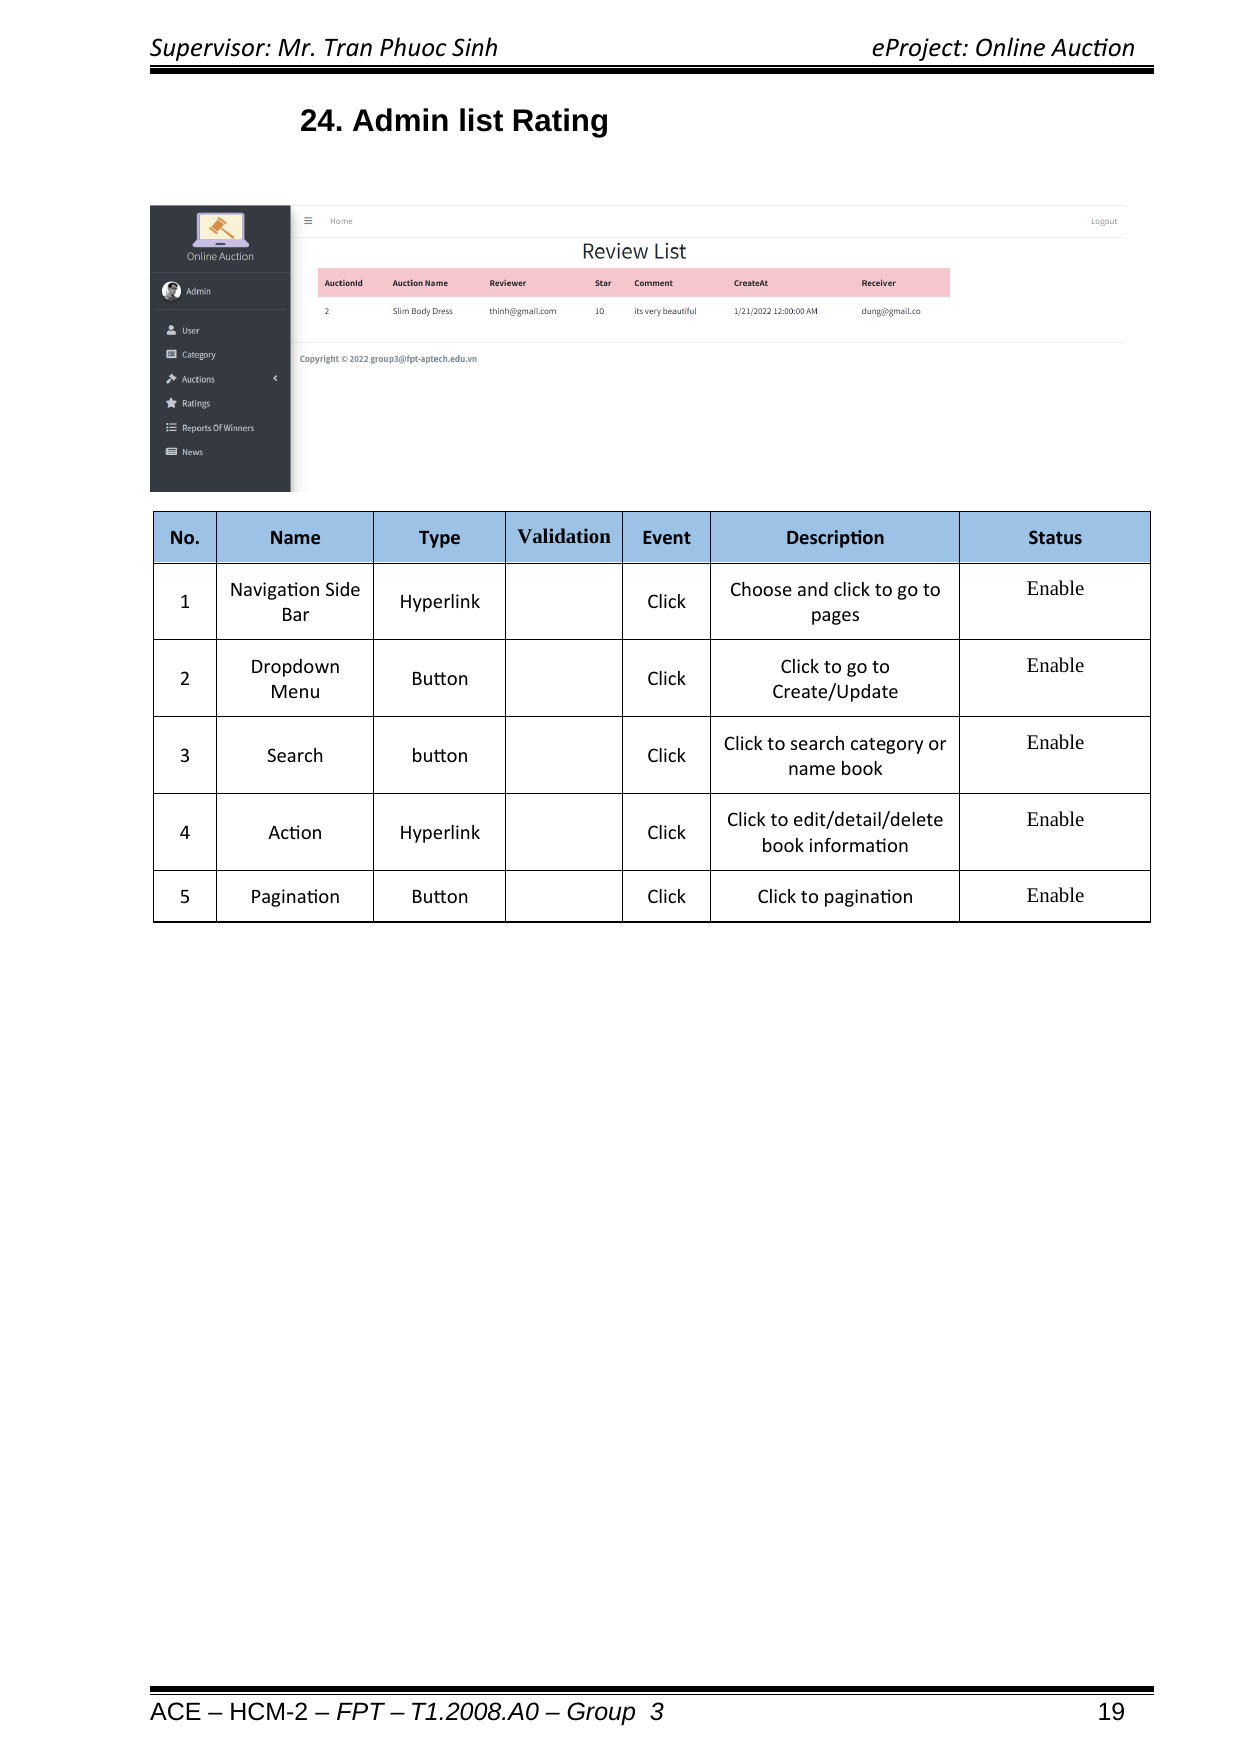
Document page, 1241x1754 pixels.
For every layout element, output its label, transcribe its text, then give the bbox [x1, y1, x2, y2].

table_cell Choose and click to go to pages [711, 564, 959, 639]
table_cell Dropdown Menu [217, 640, 373, 716]
subtitle 24. Admin list Rating [300, 102, 1154, 138]
table_cell Action [217, 794, 373, 870]
picture [150, 204, 1125, 492]
table_cell [506, 640, 622, 716]
table_cell 1 [154, 564, 216, 639]
table_cell Click to edit/detail/delete book information [711, 794, 959, 870]
table_cell Enable [960, 564, 1150, 639]
table_cell Pagination [217, 871, 373, 921]
table_cell Click to go to Create/Update [711, 640, 959, 716]
table_cell Button [374, 871, 505, 921]
table_cell 4 [154, 794, 216, 870]
table_cell Click to pagination [711, 871, 959, 921]
table_cell Click to search category or name book [711, 717, 959, 793]
table_cell Hyperlink [374, 564, 505, 639]
table_cell 3 [154, 717, 216, 793]
table_cell Navigation Side Bar [217, 564, 373, 639]
table_cell [506, 794, 622, 870]
table_cell Click [623, 564, 710, 639]
table_cell Enable [960, 871, 1150, 921]
table_cell Click [623, 717, 710, 793]
table_cell [506, 871, 622, 921]
table_cell Click [623, 640, 710, 716]
table_cell Enable [960, 640, 1150, 716]
table_header Name [217, 512, 373, 562]
table_cell Hyperlink [374, 794, 505, 870]
table_cell button [374, 717, 505, 793]
table_header Description [711, 512, 959, 562]
table_cell 5 [154, 871, 216, 921]
table_cell Click [623, 871, 710, 921]
table_cell [506, 564, 622, 639]
table_cell Enable [960, 717, 1150, 793]
table_cell 2 [154, 640, 216, 716]
table_header Type [374, 512, 505, 562]
table_cell Search [217, 717, 373, 793]
table_header No. [154, 512, 216, 562]
table_header Validation [506, 512, 622, 562]
table_header Event [623, 512, 710, 562]
table_cell Enable [960, 794, 1150, 870]
table_cell [506, 717, 622, 793]
table_header Status [960, 512, 1150, 562]
table_cell Button [374, 640, 505, 716]
table_cell Click [623, 794, 710, 870]
